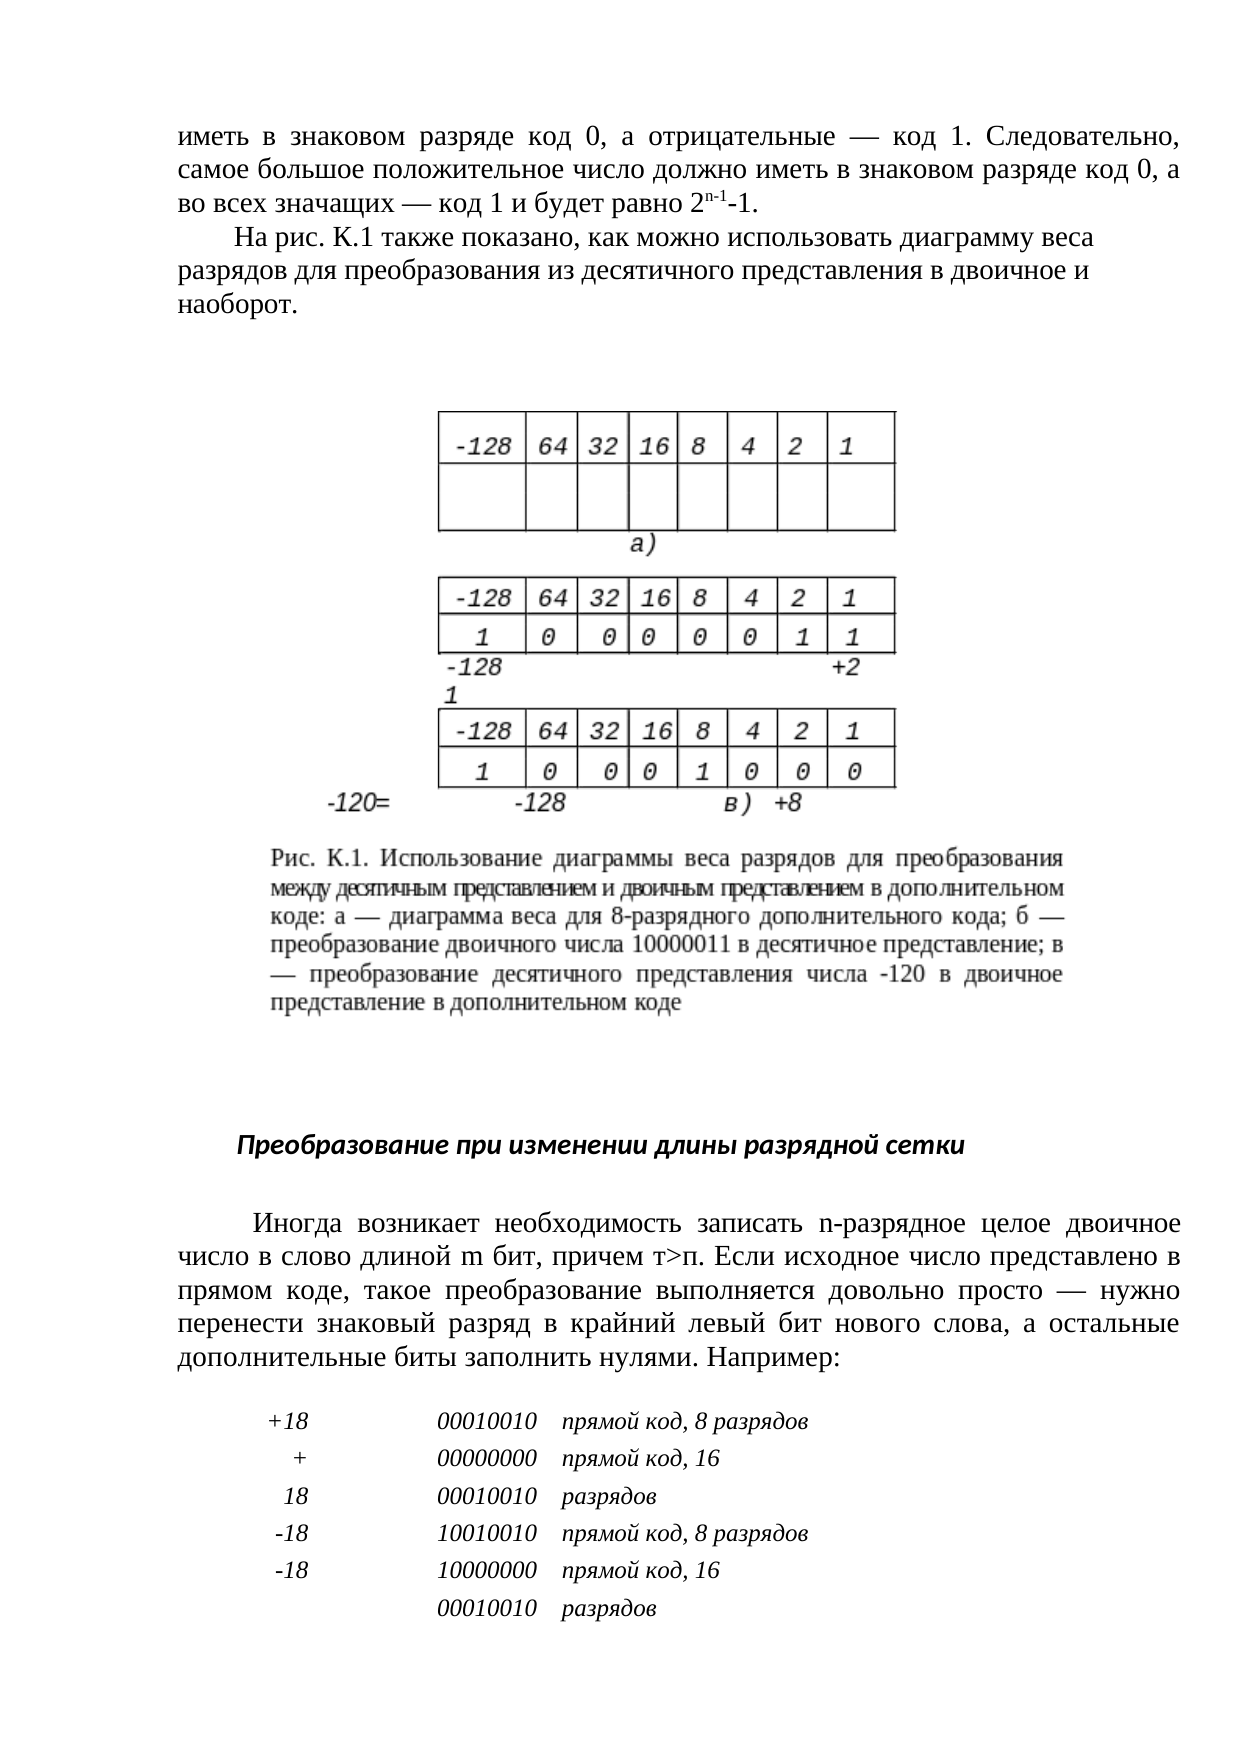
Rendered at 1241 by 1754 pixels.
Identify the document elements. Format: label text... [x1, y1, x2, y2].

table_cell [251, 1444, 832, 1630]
text На рис. К.1 также показано, как можно использовать диаграмму веса разрядов для преобразования из десятичного представления в двоичное и наоборот. [177, 219, 1181, 319]
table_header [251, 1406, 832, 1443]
text Иногда возникает необходимость записать n-разрядное целое двоичное число в слово длиной m бит, причем т>п. Если исходное число представлено в прямом коде, такое преобразование выполняется довольно просто — нужно перенести знаковый разряд в крайний левый бит нового слова, а остальные дополнительные биты заполнить нулями. Например: [177, 1205, 1181, 1373]
subtitle Преобразование при изменении длины разрядной сетки [177, 1126, 1181, 1161]
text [177, 118, 1181, 219]
